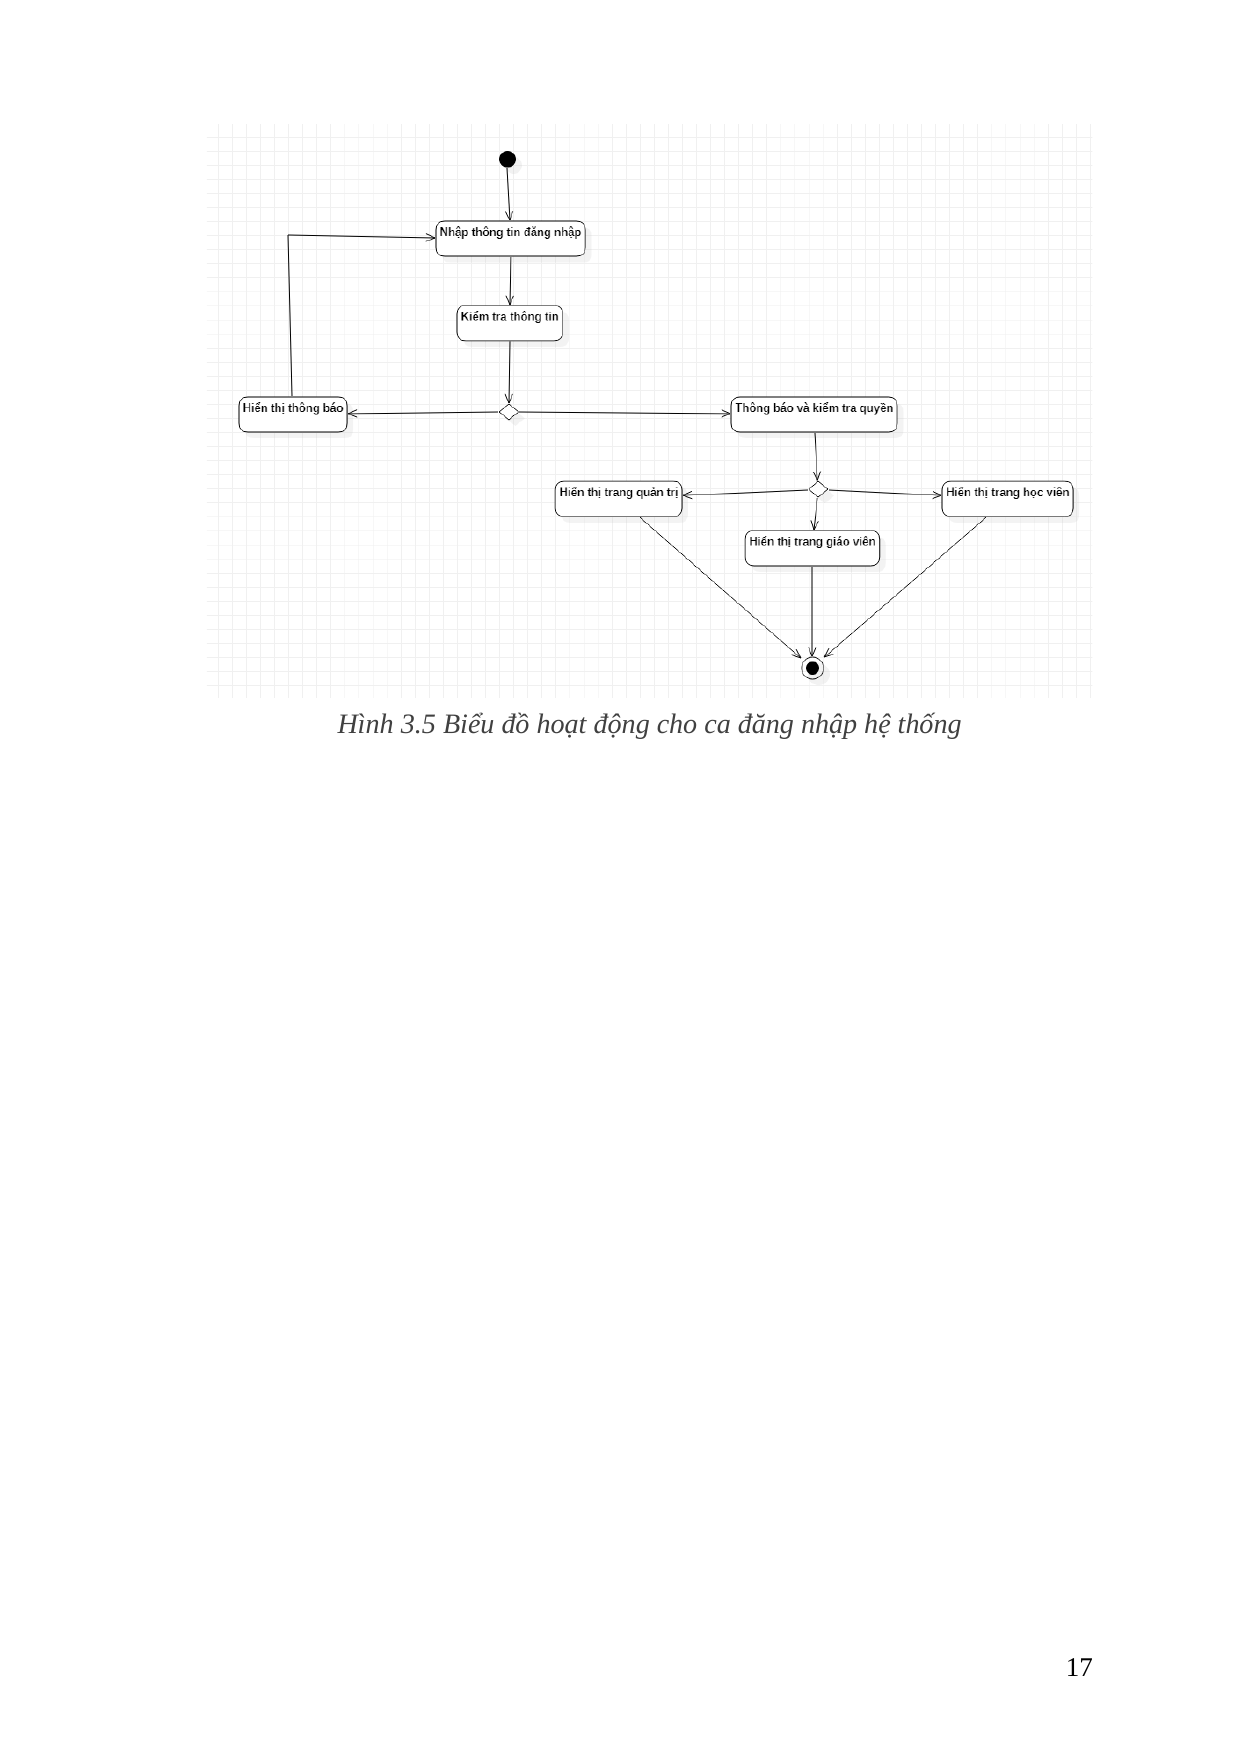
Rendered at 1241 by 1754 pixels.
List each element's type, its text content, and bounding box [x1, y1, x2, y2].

picture [206, 124, 1093, 698]
